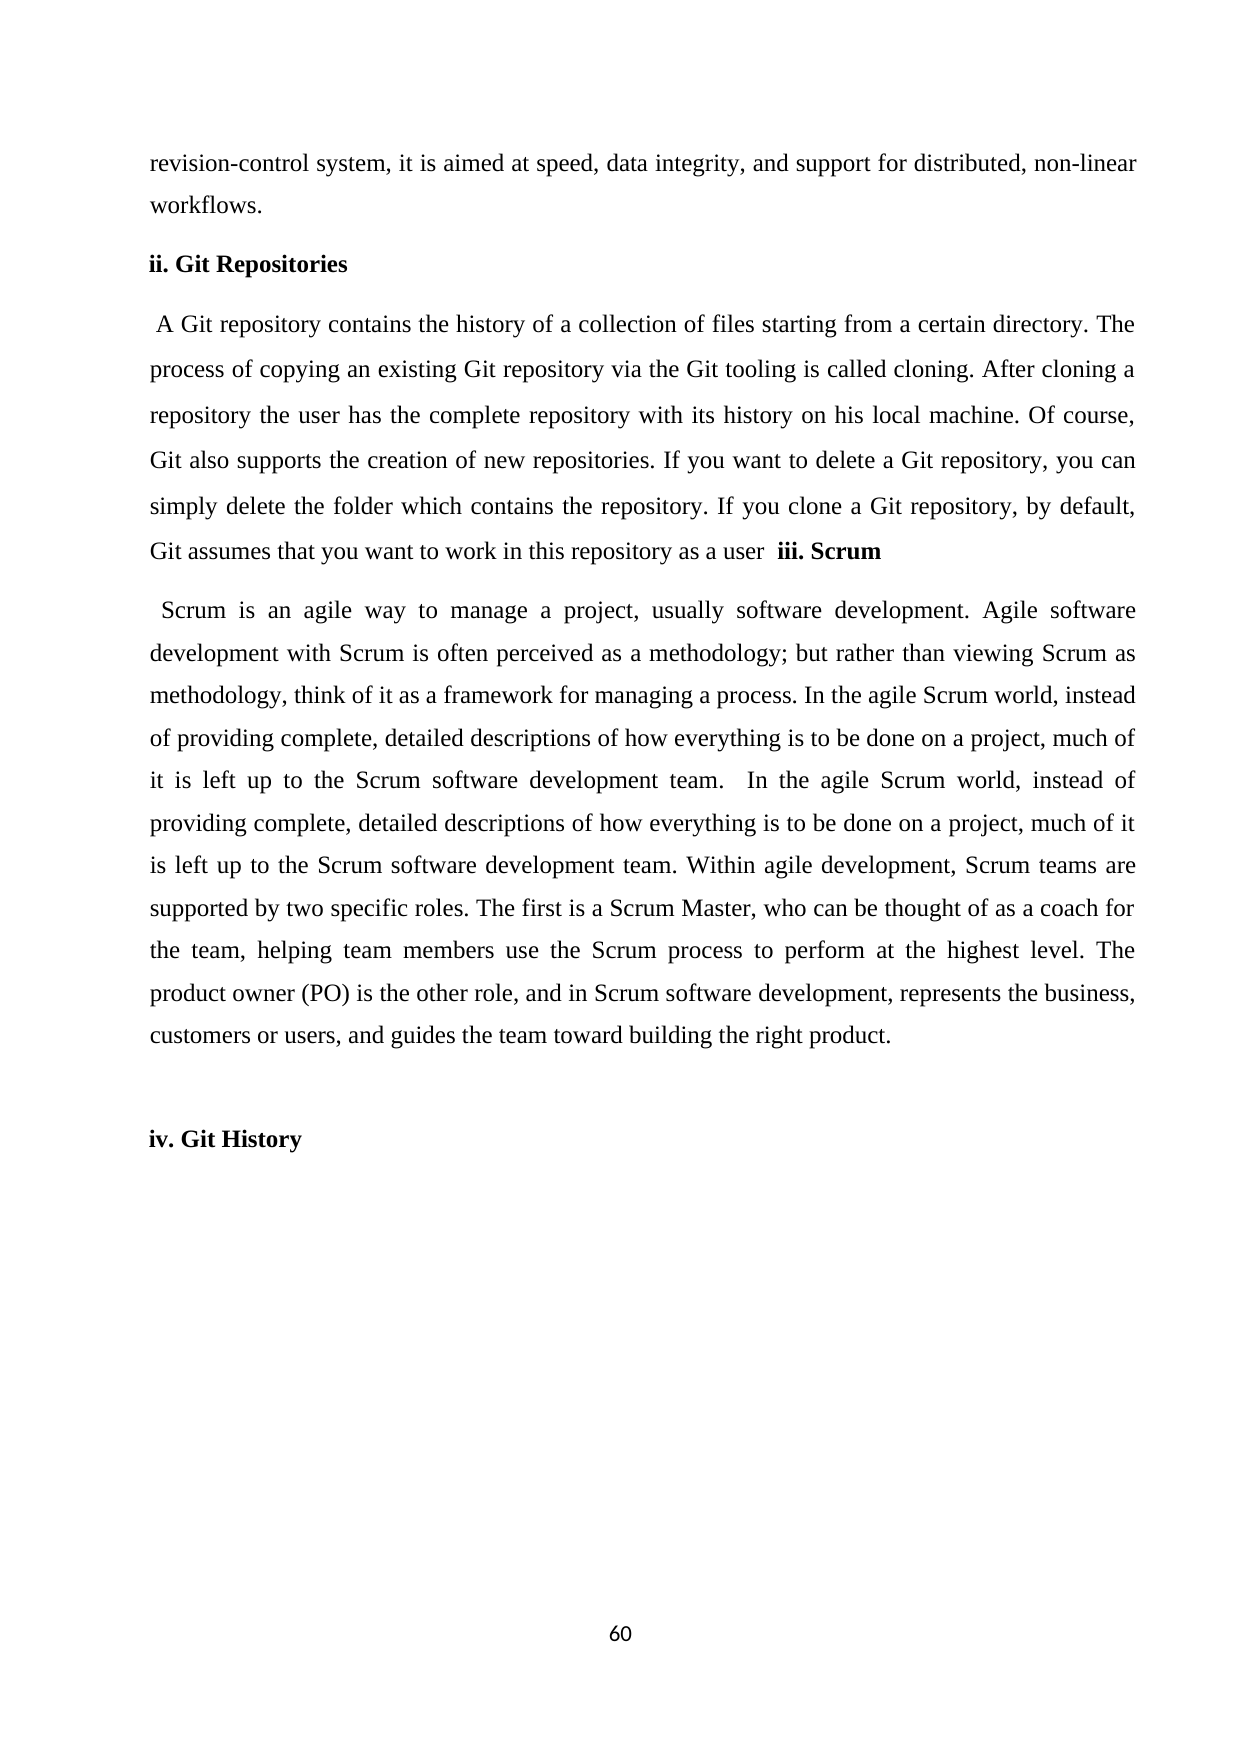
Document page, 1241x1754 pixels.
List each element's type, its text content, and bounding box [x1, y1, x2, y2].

subtitle ii. Git Repositories [148, 249, 1240, 278]
text Scrum is an agile way to manage a project, usually software development. Agile software development with Scrum is often perceived as a methodology; but rather than viewing Scrum as methodology, think of it as a framework for managing a process. In the agile Scrum world, instead of providing complete, detailed descriptions of how everything is to be done on a project, much of it is left up to the Scrum software development team. In the agile Scrum world, instead of providing complete, detailed descriptions of how everything is to be done on a project, much of it is left up to the Scrum software development team. Within agile development, Scrum teams are supported by two specific roles. The first is a Scrum Master, who can be thought of as a coach for the team, helping team members use the Scrum process to perform at the highest level. The product owner (PO) is the other role, and in Scrum software development, represents the business, customers or users, and guides the team toward building the right product. [148, 595, 1137, 1049]
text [148, 148, 1137, 219]
subtitle iv. Git History [148, 1124, 1240, 1153]
text A Git repository contains the history of a collection of files starting from a certain directory. The process of copying an existing Git repository via the Git tooling is called cloning. After cloning a repository the user has the complete repository with its history on his local machine. Of course, Git also supports the creation of new repositories. If you want to delete a Git repository, you can simply delete the folder which contains the repository. If you clone a Git repository, by default, Git assumes that you want to work in this repository as a user iii. Scrum [148, 309, 1137, 565]
